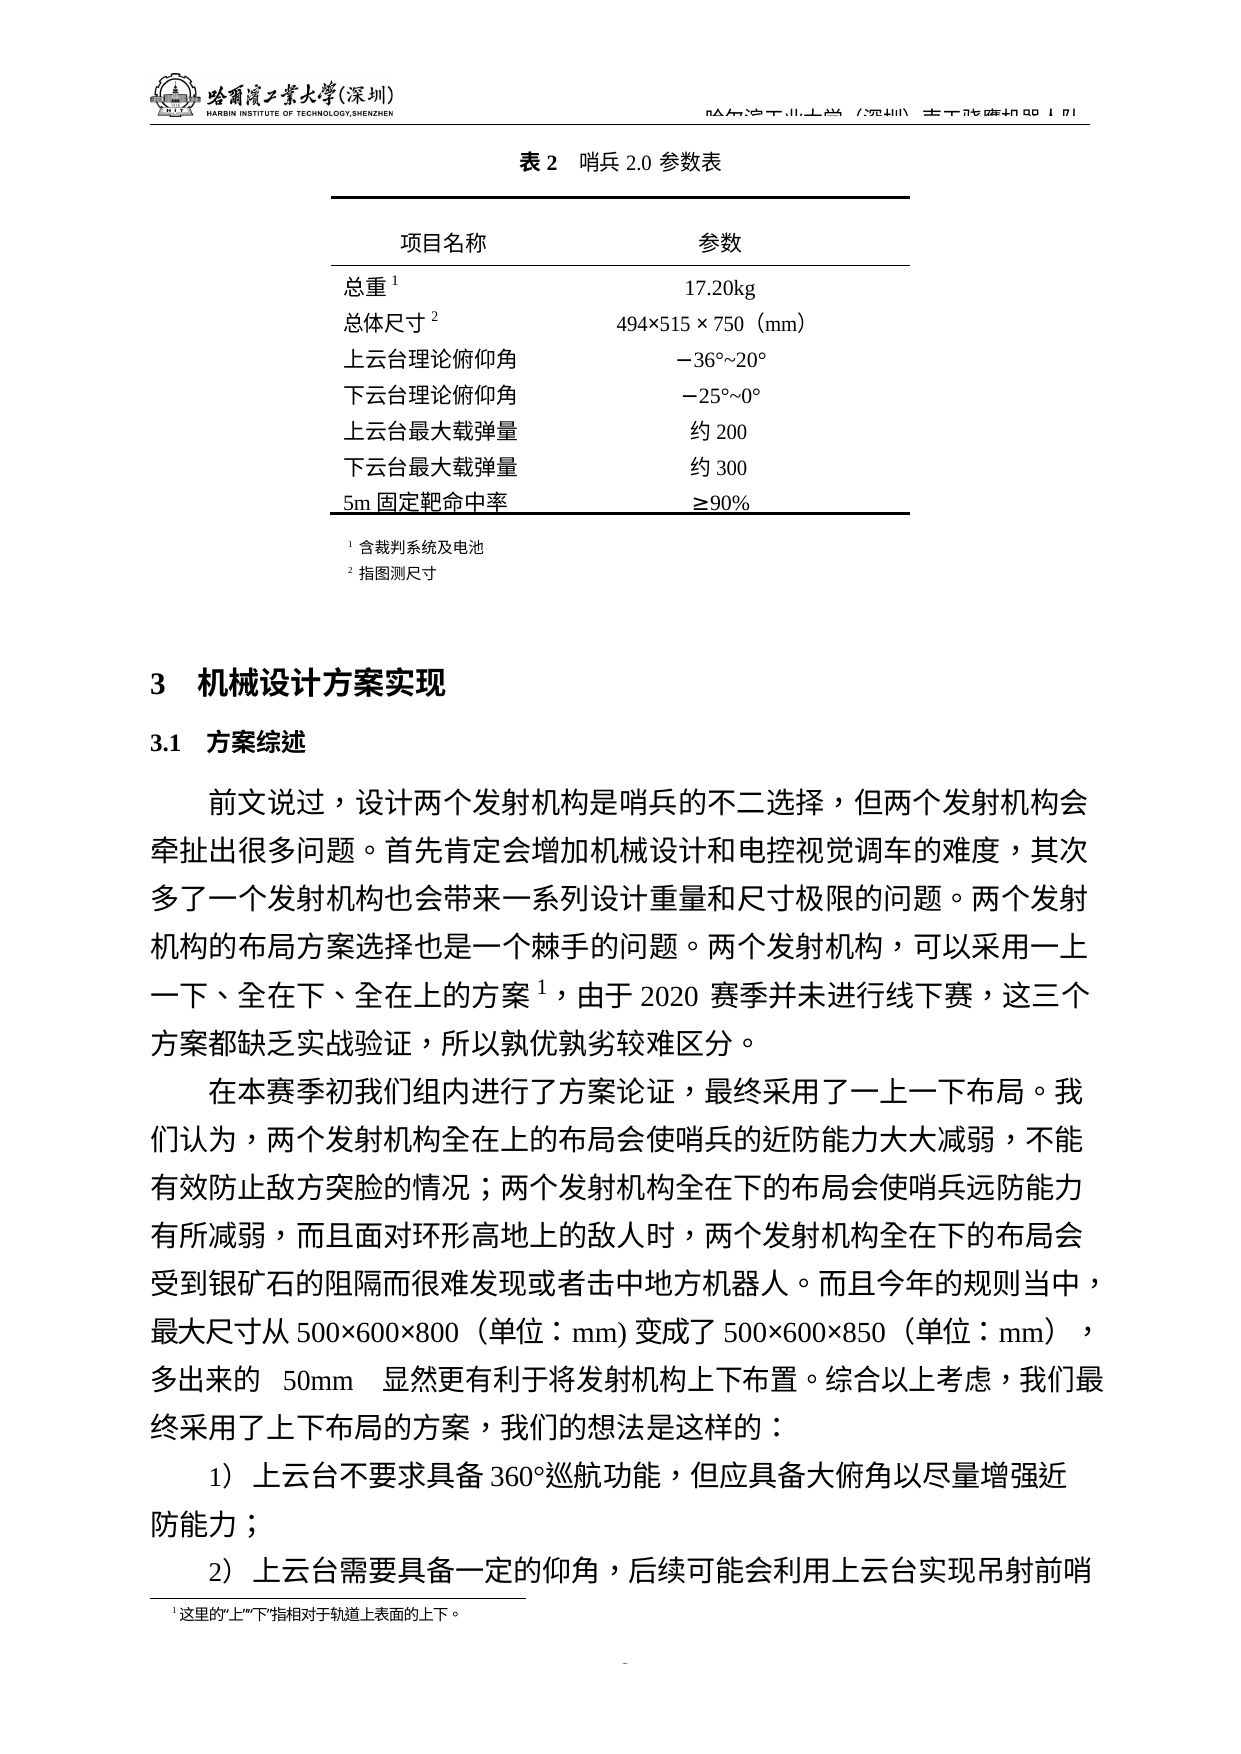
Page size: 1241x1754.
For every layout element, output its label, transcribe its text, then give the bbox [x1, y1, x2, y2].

text 1 含裁判系统及电池 [348, 537, 1186, 558]
text 5m 固定靶命中率 ≥90% [330, 487, 1186, 517]
picture [150, 73, 393, 117]
text 表 2 哨兵 2.0 参数表 [137, 147, 1103, 176]
subtitle 机械设计方案实现 [150, 661, 1186, 703]
text 上云台最大载弹量 约 200 [343, 416, 1186, 446]
list 上云台需要具备一定的仰角，后续可能会利用上云台实现吊射前哨 [208, 1552, 1186, 1589]
text 1这里的“上”“下”指相对于轨道上表面的上下。 [172, 1603, 1186, 1624]
list 上云台不要求具备360°巡航功能，但应具备大俯角以尽量增强近防能力； [150, 1456, 1091, 1543]
text 2 指图测尺寸 [348, 562, 1186, 584]
text 下云台最大载弹量 约 300 [343, 452, 1186, 481]
text 总体尺寸 2 494×515 × 750（mm） 上云台理论俯仰角 −36°~20° [343, 308, 838, 373]
text 下云台理论俯仰角 −25°~0° [343, 380, 1186, 409]
text 前文说过，设计两个发射机构是哨兵的不二选择，但两个发射机构会牵扯出很多问题。首先肯定会增加机械设计和电控视觉调车的难度，其次多了一个发射机构也会带来一系列设计重量和尺寸极限的问题。两个发射机构的布局方案选择也是一个棘手的问题。两个发射机构，可以采用一上一下、全在下、全在上的方案1，由于 2020 赛季并未进行线下赛，这三个方案都缺乏实战验证，所以孰优孰劣较难区分。 [150, 782, 1090, 1063]
list 方案综述 [150, 725, 1186, 759]
text 总重1 17.20kg [343, 272, 1186, 302]
text 在本赛季初我们组内进行了方案论证，最终采用了一上一下布局。我们认为，两个发射机构全在上的布局会使哨兵的近防能力大大减弱，不能有效防止敌方突脸的情况；两个发射机构全在下的布局会使哨兵远防能力有所减弱，而且面对环形高地上的敌人时，两个发射机构全在下的布局会受到银矿石的阻隔而很难发现或者击中地方机器人。而且今年的规则当中， 最大尺寸从 500×600×800（单位：mm) 变成了 500×600×850（单位：mm），多出来的 50mm 显然更有利于将发射机构上下布置。综合以上考虑，我们最终采用了上下布局的方案，我们的想法是这样的： [150, 1072, 1111, 1447]
text 项目名称 参数 [400, 228, 1186, 258]
